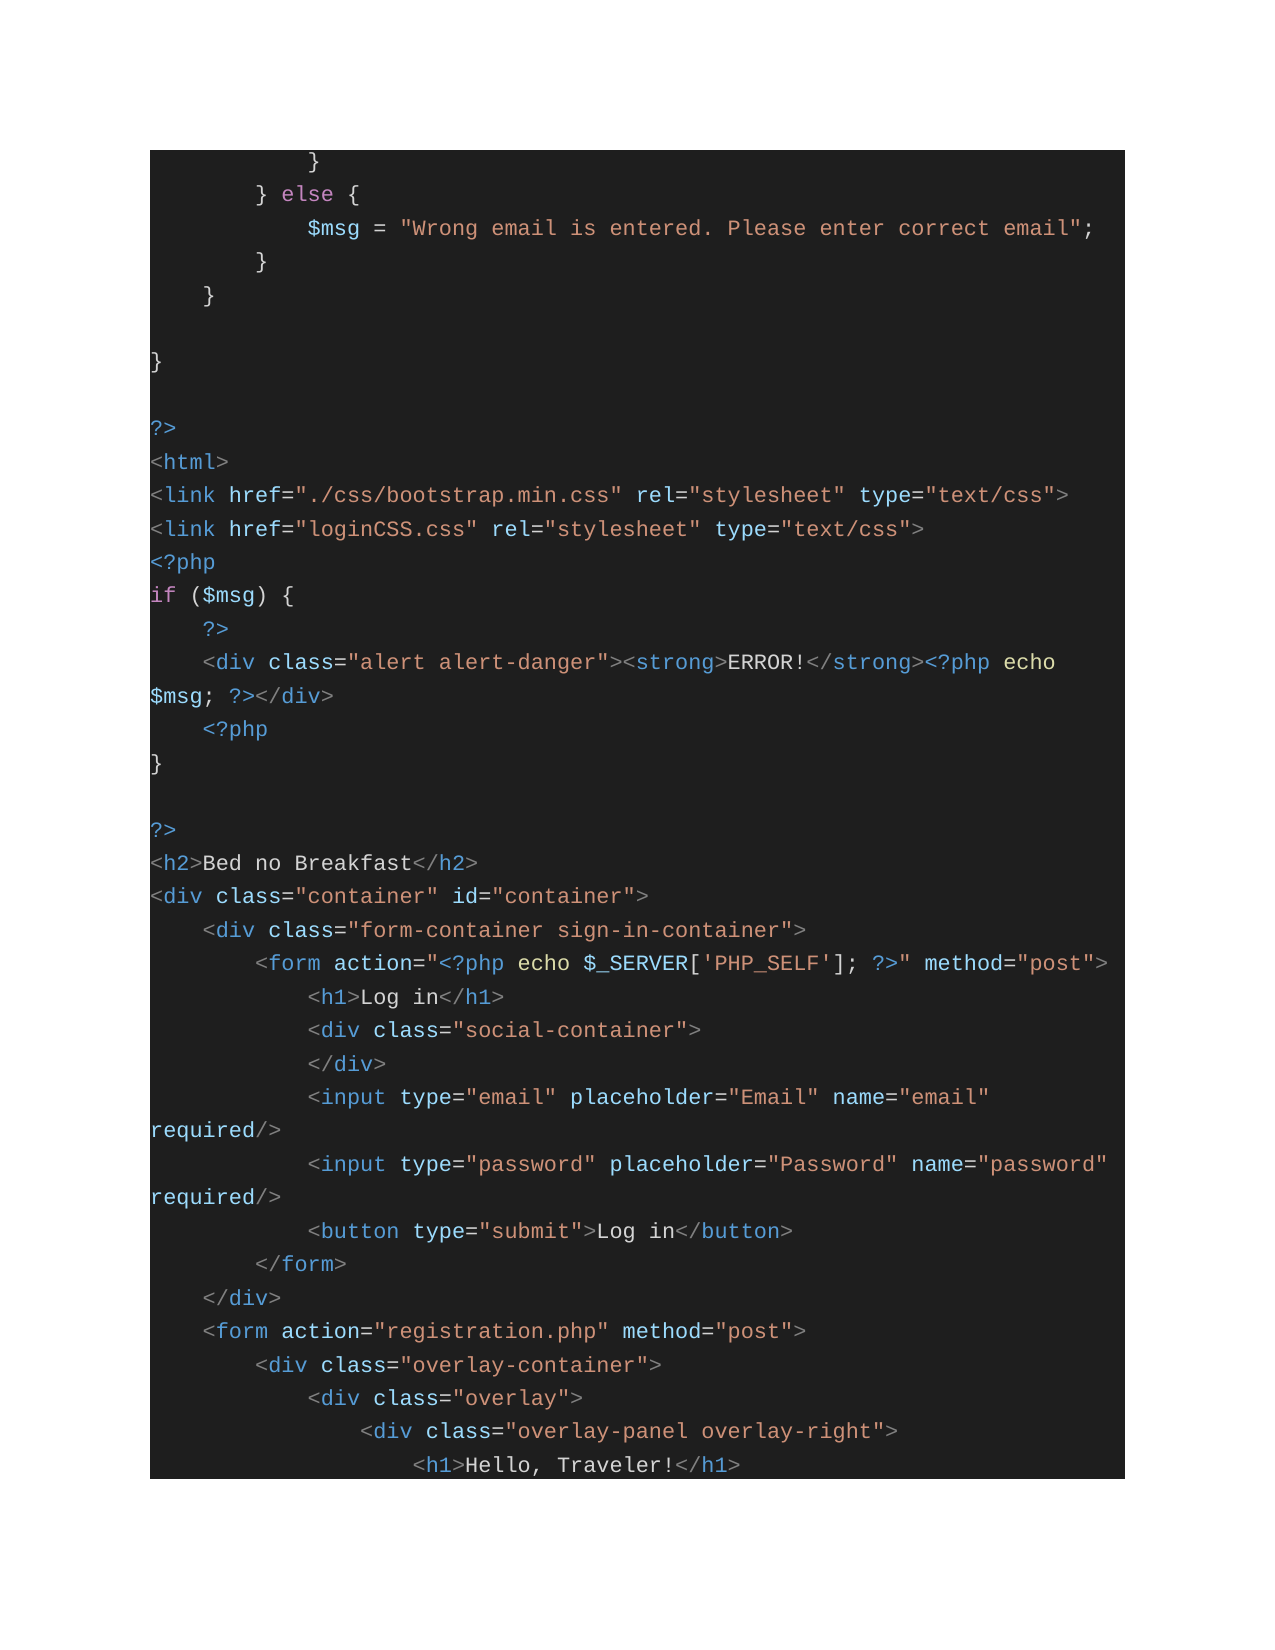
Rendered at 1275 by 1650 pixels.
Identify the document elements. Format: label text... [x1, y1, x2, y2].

text } [150, 752, 1125, 777]
text <button type="submit">Log in</button> [150, 1220, 1125, 1245]
text <div class="social-container"> [150, 1019, 1125, 1044]
text ?> [150, 417, 1125, 442]
text <div class="form-container sign-in-container"> [150, 919, 1125, 944]
text <link href="./css/bootstrap.min.css" rel="stylesheet" type="text/css"> [150, 484, 1125, 509]
text <link href="loginCSS.css" rel="stylesheet" type="text/css"> [150, 518, 1125, 543]
text ?> [150, 618, 1125, 643]
text <div class="overlay"> [150, 1387, 1125, 1412]
text if ($msg) { [150, 585, 1125, 609]
text <h1>Hello, Traveler!</h1> [150, 1454, 1125, 1479]
text <div class="container" id="container"> [150, 886, 1125, 910]
text <div class="alert alert-danger"><strong>ERROR!</strong><?php echo $msg; ?></div> [150, 652, 1125, 710]
text <h1>Log in</h1> [150, 986, 1125, 1011]
text } [150, 351, 1125, 375]
text $msg = "Wrong email is entered. Please enter correct email"; [150, 217, 1125, 242]
text } [150, 284, 1125, 308]
text <form action="registration.php" method="post"> [150, 1320, 1125, 1345]
text } [150, 150, 1125, 175]
text <h2>Bed no Breakfast</h2> [150, 852, 1125, 877]
text <?php [150, 551, 1125, 576]
text } else { [150, 183, 1125, 208]
text <?php [150, 718, 1125, 743]
text <input type="email" placeholder="Email" name="email" required/> [150, 1086, 1125, 1144]
text <input type="password" placeholder="Password" name="password" required/> [150, 1153, 1125, 1211]
text ?> [150, 819, 1125, 843]
text <div class="overlay-panel overlay-right"> [150, 1421, 1125, 1445]
text </div> [150, 1053, 1125, 1078]
text } [150, 250, 1125, 275]
text </form> [150, 1253, 1125, 1278]
text <div class="overlay-container"> [150, 1354, 1125, 1378]
text <form action="<?php echo $_SERVER['PHP_SELF']; ?>" method="post"> [150, 952, 1125, 977]
text </div> [150, 1287, 1125, 1312]
text <html> [150, 451, 1125, 476]
